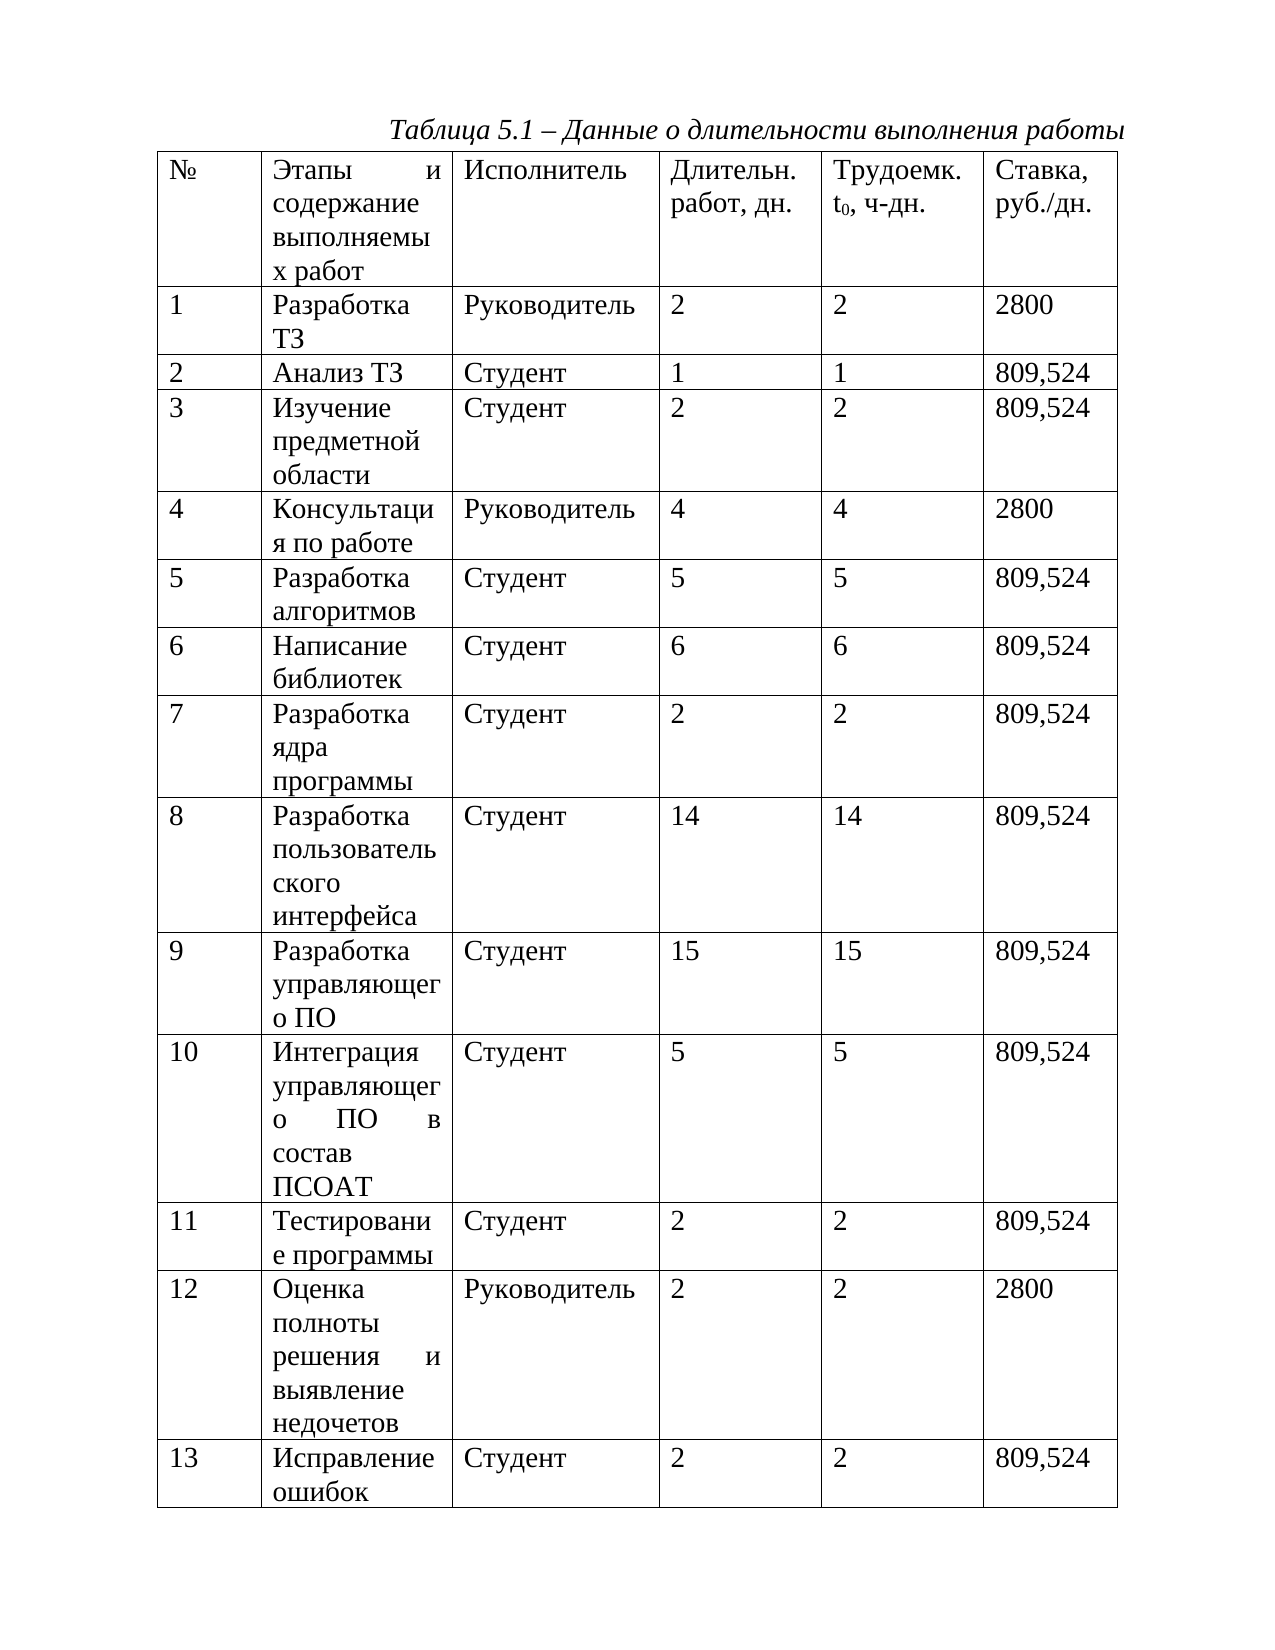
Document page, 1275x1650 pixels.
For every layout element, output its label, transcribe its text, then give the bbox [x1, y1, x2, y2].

table_cell 2 [822, 1440, 983, 1507]
table_cell 2 [660, 287, 821, 354]
table_cell 12 [158, 1271, 261, 1439]
table_cell Студент [453, 696, 659, 797]
table_cell 1 [158, 287, 261, 354]
table_cell 11 [158, 1203, 261, 1270]
table_cell Разработка ТЗ [262, 287, 452, 354]
table_cell 809,524 [984, 1203, 1117, 1270]
table_cell 809,524 [984, 390, 1117, 491]
table_cell 15 [822, 933, 983, 1033]
table_cell 2 [660, 390, 821, 491]
table_cell 2 [660, 1203, 821, 1270]
table_cell 2800 [984, 287, 1117, 354]
table_cell 9 [158, 933, 261, 1033]
table_cell 809,524 [984, 1035, 1117, 1202]
table_cell 14 [660, 798, 821, 932]
table_cell Студент [453, 1203, 659, 1270]
table_cell 809,524 [984, 1440, 1117, 1507]
table_cell 5 [660, 1035, 821, 1202]
table_cell 809,524 [984, 933, 1117, 1033]
table_cell 14 [822, 798, 983, 932]
table_cell 4 [158, 492, 261, 559]
table_cell Написание библиотек [262, 628, 452, 695]
table_cell 2 [660, 1440, 821, 1507]
table_cell 2 [822, 696, 983, 797]
table_header Трудоемк. t0, ч-дн. [822, 152, 983, 286]
table_cell 8 [158, 798, 261, 932]
table_cell Руководитель [453, 287, 659, 354]
table_cell Студент [453, 1440, 659, 1507]
table_cell 5 [660, 560, 821, 627]
table_cell Исправление ошибок [262, 1440, 452, 1507]
table_cell Студент [453, 628, 659, 695]
table_cell 2 [822, 390, 983, 491]
table_cell Тестирование программы [262, 1203, 452, 1270]
table_cell Разработка пользовательского интерфейса [262, 798, 452, 932]
table_cell 1 [660, 355, 821, 389]
table_cell Анализ ТЗ [262, 355, 452, 389]
table_cell 2 [660, 696, 821, 797]
table_cell Интеграция управляющего ПО в состав ПСОАТ [262, 1035, 452, 1202]
table_cell Разработка ядра программы [262, 696, 452, 797]
text Таблица 5.1 – Данные о длительности выполнения работы [150, 112, 1125, 146]
table_header № [158, 152, 261, 286]
table_cell 3 [158, 390, 261, 491]
table_cell 5 [822, 560, 983, 627]
table_cell Студент [453, 1035, 659, 1202]
table_header Этапы и содержание выполняемых работ [262, 152, 452, 286]
table_cell Руководитель [453, 1271, 659, 1439]
table_cell 5 [822, 1035, 983, 1202]
table_cell 6 [158, 628, 261, 695]
table_cell 2 [158, 355, 261, 389]
table_cell Разработка управляющего ПО [262, 933, 452, 1033]
table_cell 2 [660, 1271, 821, 1439]
table_cell 13 [158, 1440, 261, 1507]
table_cell 809,524 [984, 355, 1117, 389]
table_cell 10 [158, 1035, 261, 1202]
table_cell 2800 [984, 492, 1117, 559]
table_cell 1 [822, 355, 983, 389]
table_cell 5 [158, 560, 261, 627]
table_cell 2 [822, 287, 983, 354]
table_cell Разработка алгоритмов [262, 560, 452, 627]
table_header Ставка, руб./дн. [984, 152, 1117, 286]
table_cell 2 [822, 1271, 983, 1439]
table_cell Студент [453, 390, 659, 491]
table_cell 809,524 [984, 696, 1117, 797]
table_header Длительн. работ, дн. [660, 152, 821, 286]
table_cell Студент [453, 933, 659, 1033]
table_cell Студент [453, 798, 659, 932]
table_cell 809,524 [984, 628, 1117, 695]
table_cell 809,524 [984, 560, 1117, 627]
table_cell Студент [453, 560, 659, 627]
table_cell Руководитель [453, 492, 659, 559]
table_cell 15 [660, 933, 821, 1033]
table_header Исполнитель [453, 152, 659, 286]
table_cell 4 [660, 492, 821, 559]
table_cell 7 [158, 696, 261, 797]
table_cell 4 [822, 492, 983, 559]
table_cell 809,524 [984, 798, 1117, 932]
table_cell Оценка полноты решения и выявление недочетов [262, 1271, 452, 1439]
table_cell 6 [660, 628, 821, 695]
table_cell 6 [822, 628, 983, 695]
table_cell 2 [822, 1203, 983, 1270]
table_cell Консультация по работе [262, 492, 452, 559]
table_cell 2800 [984, 1271, 1117, 1439]
table_cell Студент [453, 355, 659, 389]
table_cell Изучение предметной области [262, 390, 452, 491]
